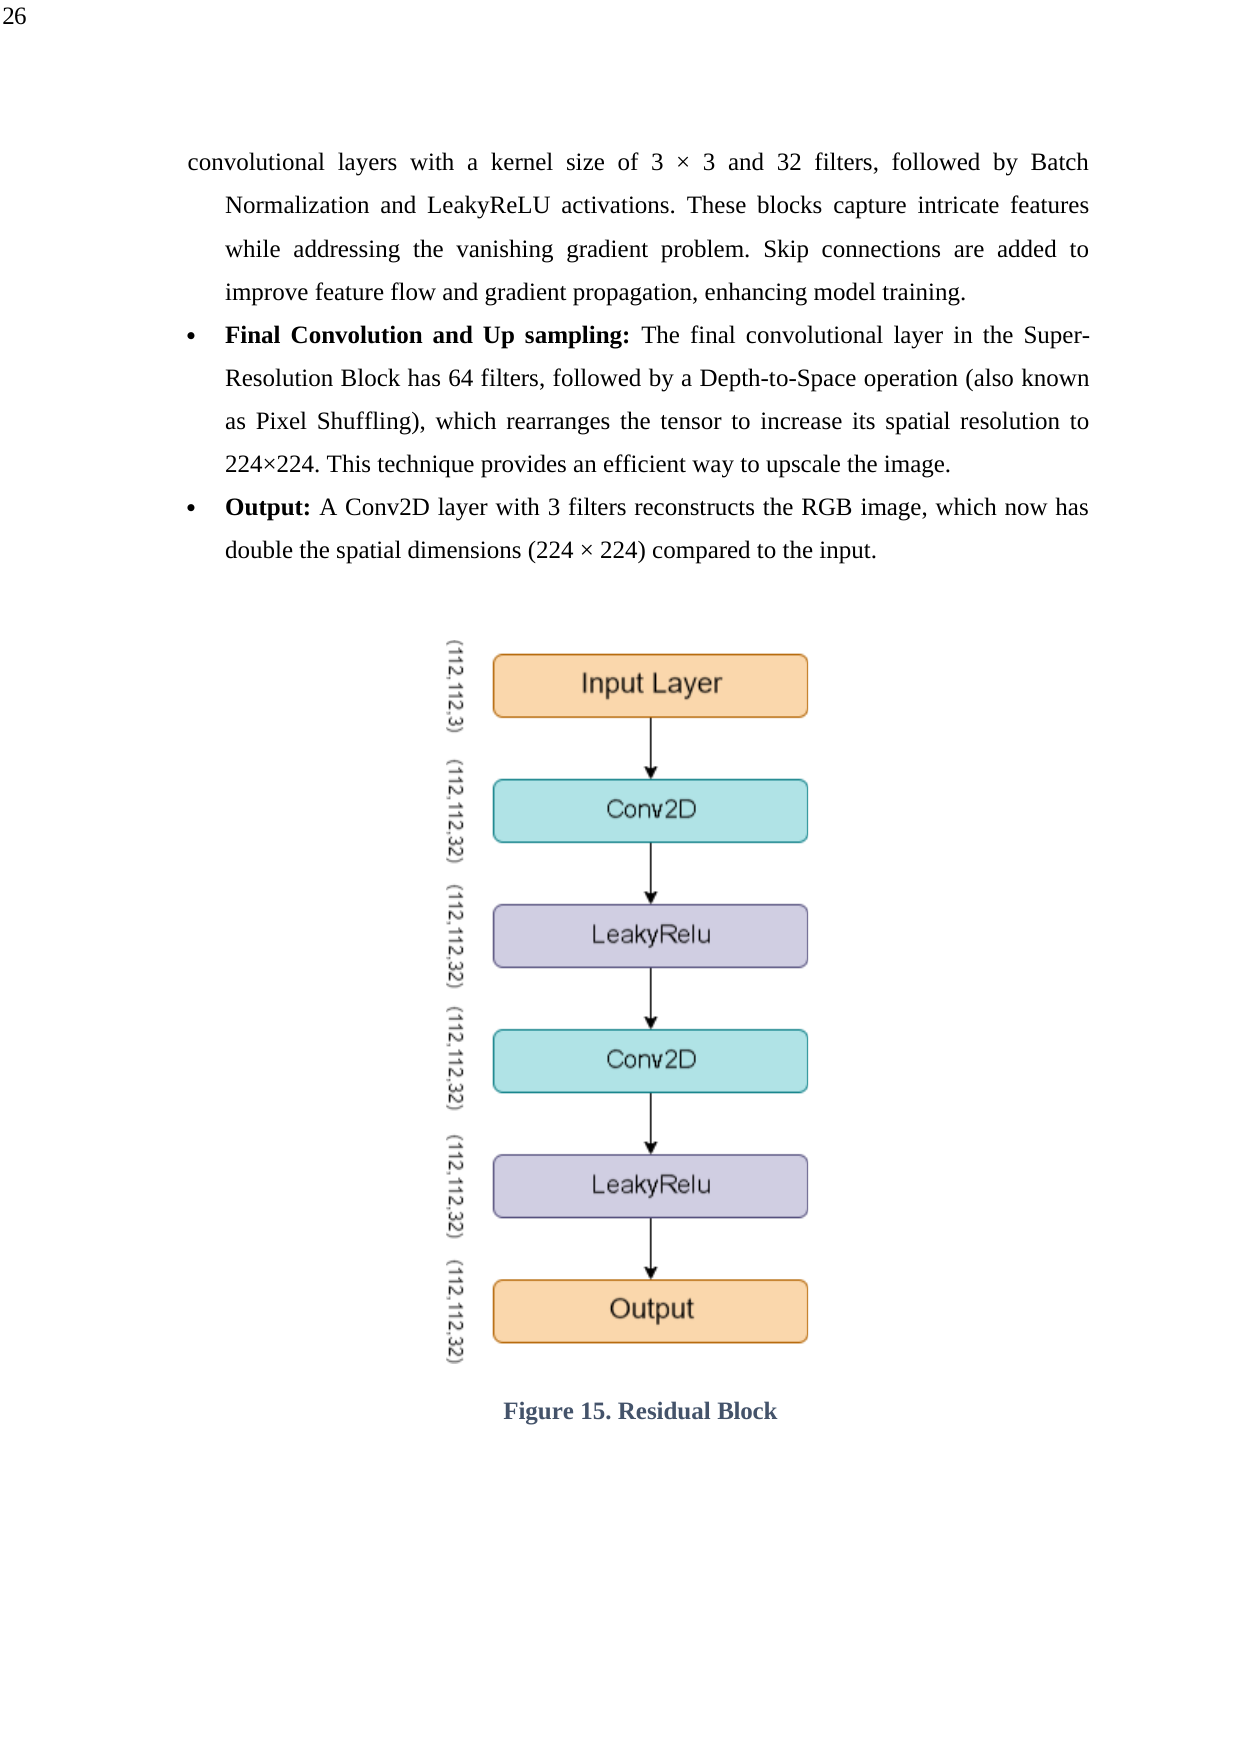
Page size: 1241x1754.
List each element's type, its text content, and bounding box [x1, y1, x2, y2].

text convolutional layers with a kernel size of 3 × 3 and 32 filters, followed by Batch Normalization and LeakyReLU activations. These blocks capture intricate features while addressing the vanishing gradient problem. Skip connections are added to improve feature flow and gradient propagation, enhancing model training. [187, 147, 1090, 306]
text Figure 15. Residual Block [187, 1396, 1093, 1425]
list Final Convolution and Up sampling: The final convolutional layer in the Super- Resolution Block has 64 filters, followed by a Depth-to-Space operation (also known as Pixel Shuffling), which rearranges the tensor to increase its spatial resolution to 224×224. This technique provides an efficient way to upscale the image. [187, 320, 1091, 478]
list Output: A Conv2D layer with 3 filters reconstructs the RGB image, which now has double the spatial dimensions (224 × 224) compared to the input. [187, 492, 1090, 564]
picture [446, 640, 809, 1364]
